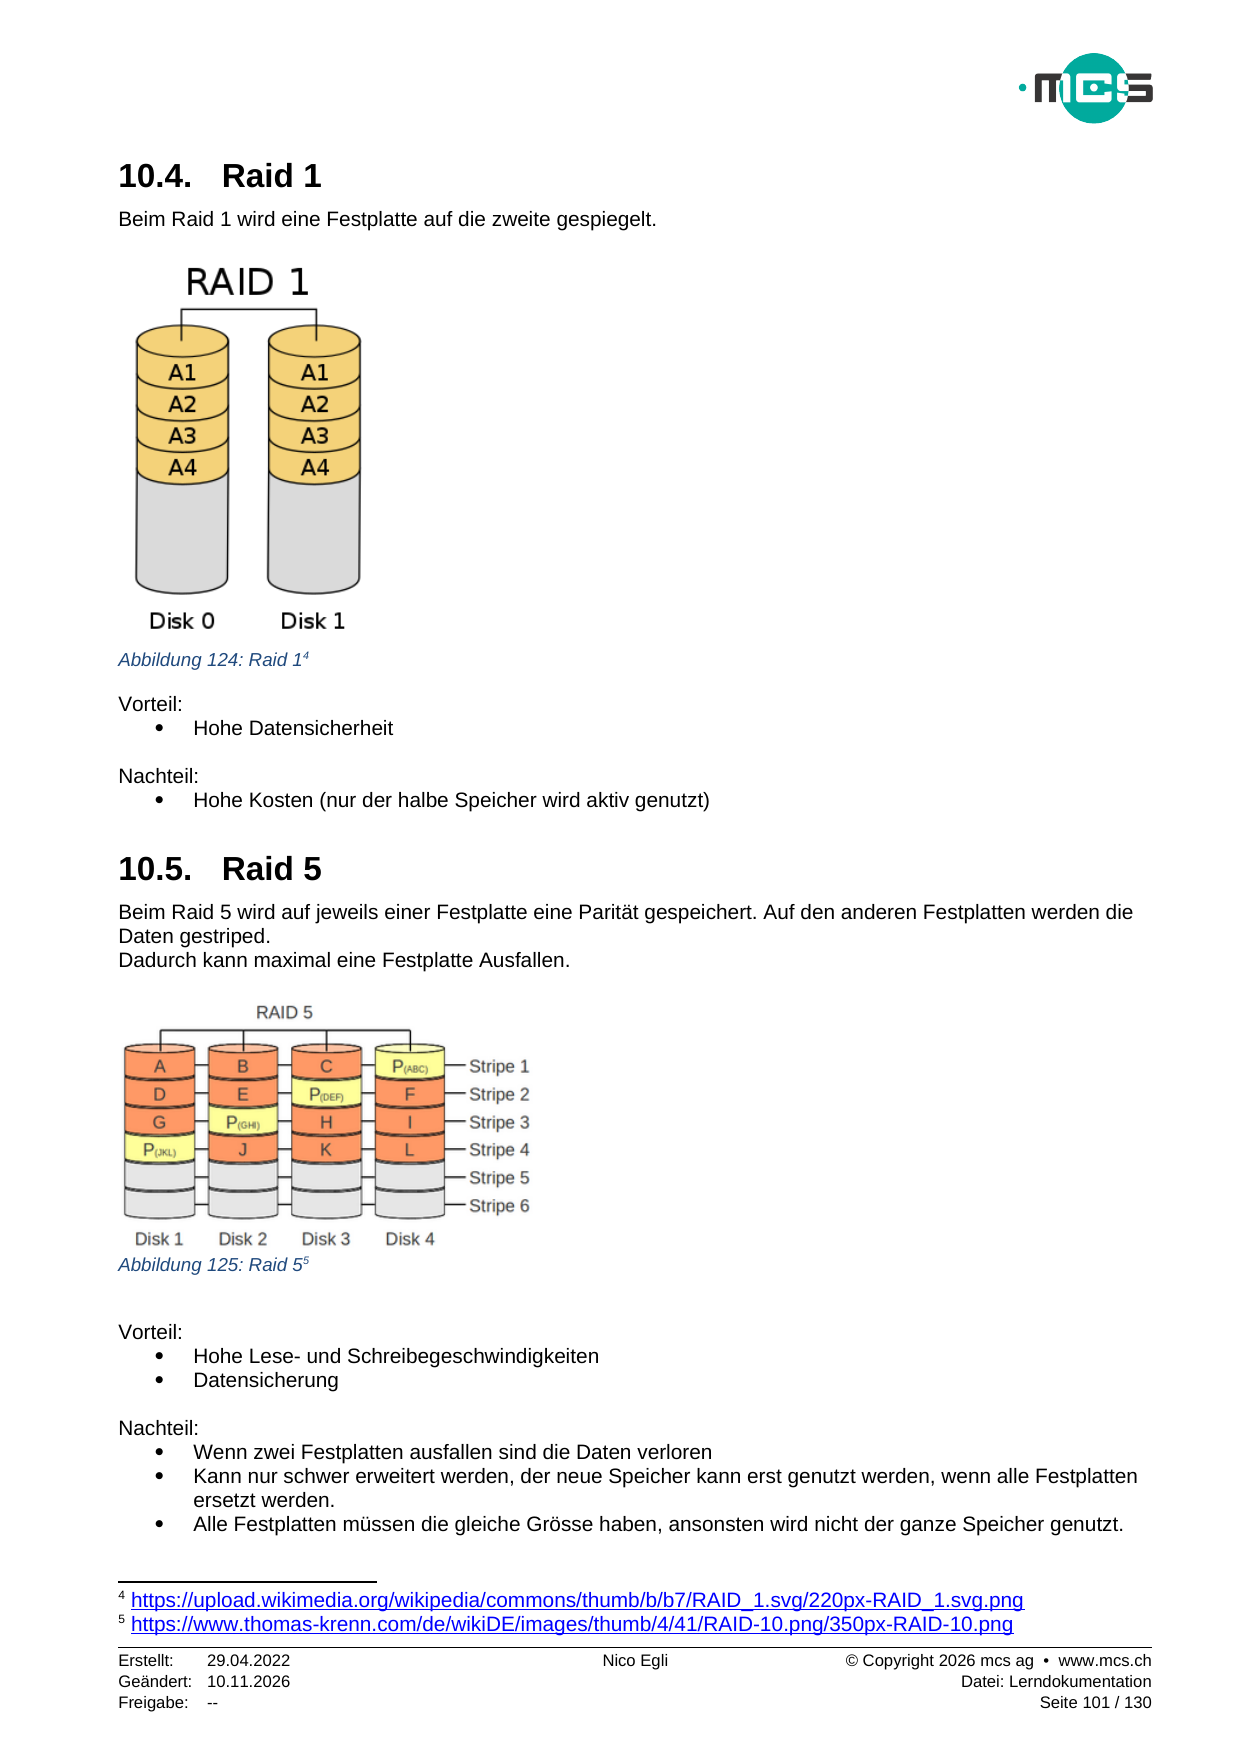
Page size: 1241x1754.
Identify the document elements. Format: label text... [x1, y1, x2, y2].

text Vorteil: [118, 692, 1152, 716]
text Beim Raid 5 wird auf jeweils einer Festplatte eine Parität gespeichert. Auf den anderen Festplatten werden die Daten gestriped. [118, 900, 1152, 948]
text Nachteil: [118, 764, 1152, 788]
text Nachteil: [118, 1416, 1152, 1440]
subtitle Raid 1 [118, 156, 1152, 194]
text Beim Raid 1 wird eine Festplatte auf die zweite gespiegelt. [118, 207, 1152, 231]
picture [118, 254, 376, 650]
subtitle Raid 5 [118, 849, 1152, 888]
picture [118, 996, 542, 1254]
text Dadurch kann maximal eine Festplatte Ausfallen. [118, 948, 1152, 972]
list Datensicherung [156, 1368, 1152, 1392]
list Kann nur schwer erweitert werden, der neue Speicher kann erst genutzt werden, wenn alle Festplatten ersetzt werden. [156, 1464, 1152, 1512]
list Hohe Lese- und Schreibegeschwindigkeiten [156, 1344, 1152, 1368]
list Hohe Kosten (nur der halbe Speicher wird aktiv genutzt) [156, 788, 1152, 812]
list Hohe Datensicherheit [156, 716, 1152, 740]
list Wenn zwei Festplatten ausfallen sind die Daten verloren [156, 1440, 1152, 1464]
list Alle Festplatten müssen die gleiche Grösse haben, ansonsten wird nicht der ganze Speicher genutzt. [156, 1512, 1152, 1536]
text Vorteil: [118, 1320, 1152, 1344]
picture [1018, 53, 1155, 124]
